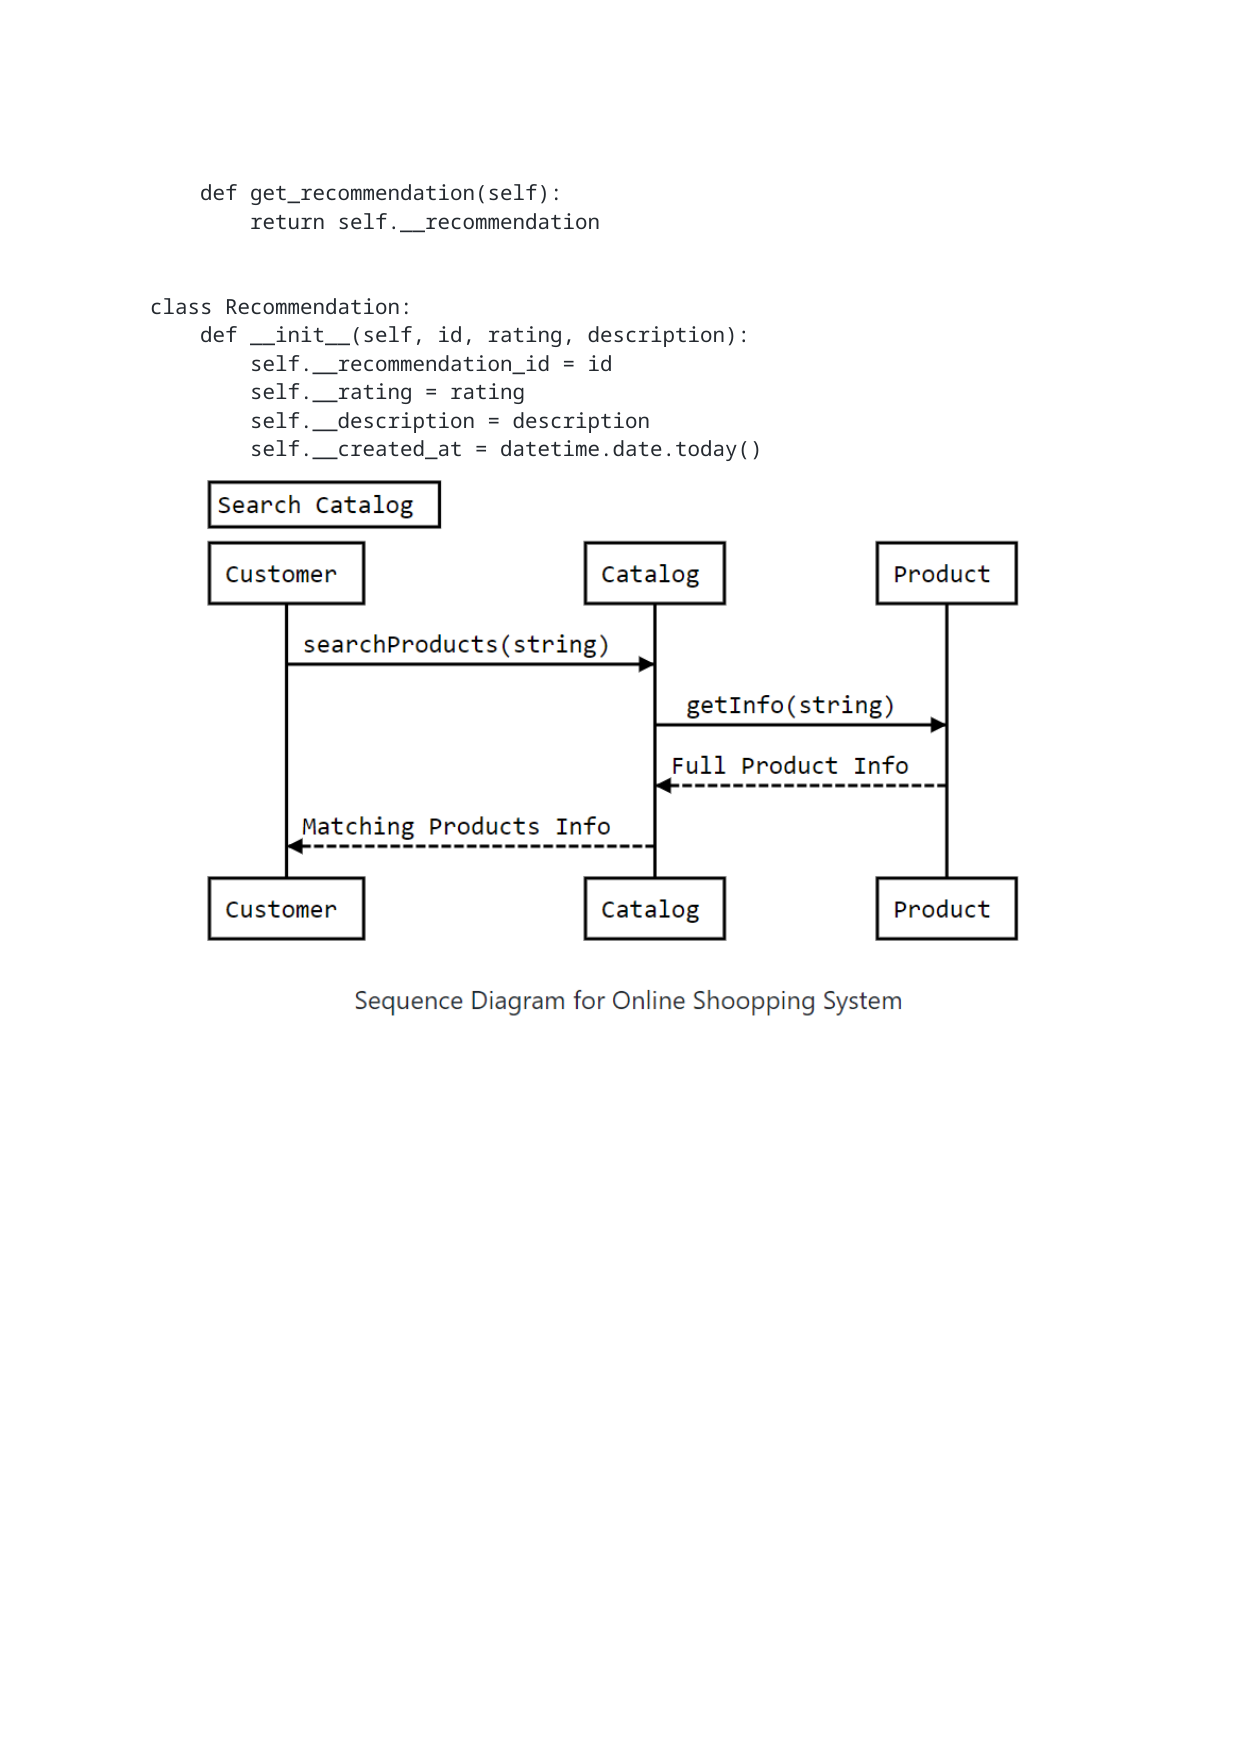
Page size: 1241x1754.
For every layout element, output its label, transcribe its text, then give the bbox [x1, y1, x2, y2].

text self.__description = description [150, 406, 1090, 434]
text self.__created_at = datetime.date.today() [150, 434, 1090, 462]
picture [150, 462, 1091, 1024]
text self.__rating = rating [150, 377, 1090, 406]
text self.__recommendation_id = id [150, 349, 1090, 377]
text class Recommendation: [150, 292, 1090, 321]
text def get_recommendation(self): [150, 178, 1090, 207]
text def __init__(self, id, rating, description): [150, 321, 1090, 349]
text return self.__recommendation [150, 207, 1090, 235]
